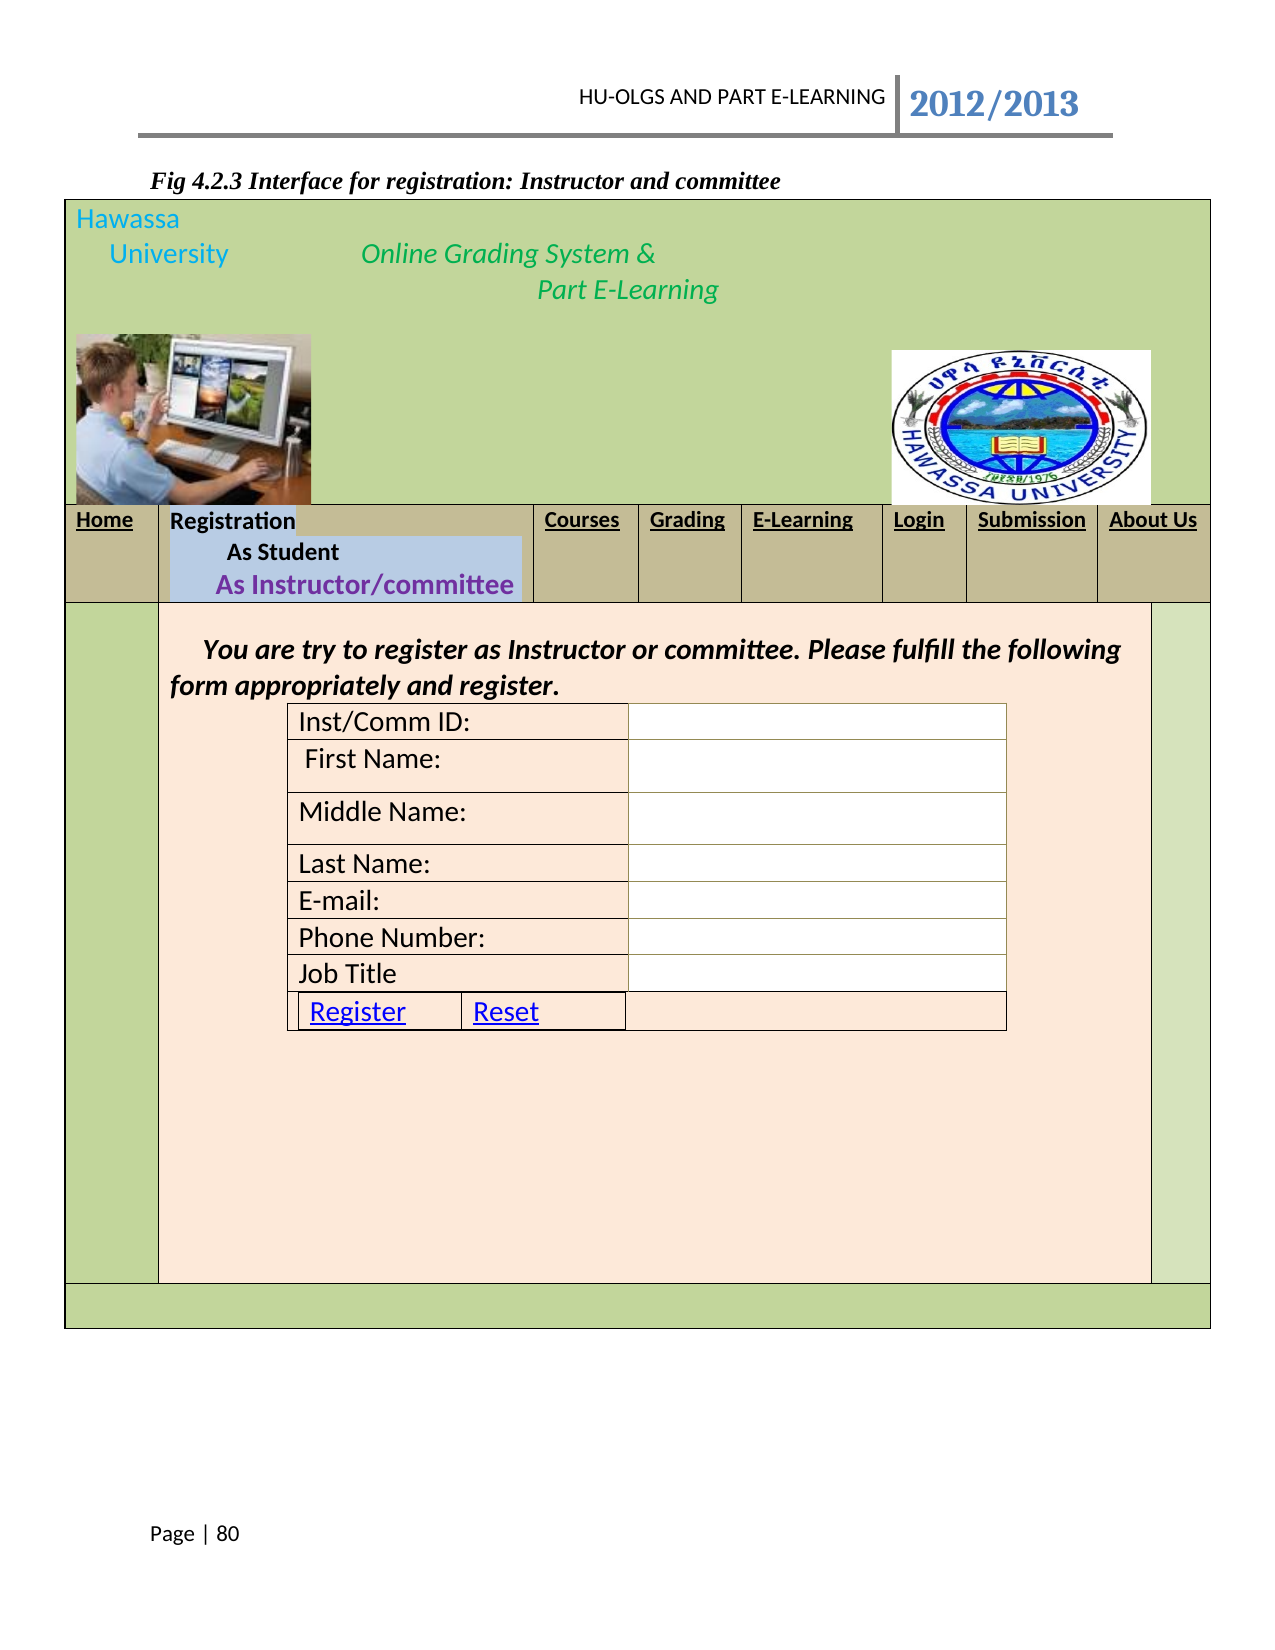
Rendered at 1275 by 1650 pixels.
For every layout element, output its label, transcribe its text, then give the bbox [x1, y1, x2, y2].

table_cell [66, 1284, 1210, 1328]
table_cell E-Learning [742, 505, 882, 602]
table_header Hawassa University Online Grading System & Part E-Learning [66, 200, 1210, 504]
picture [891, 350, 1151, 505]
table_cell Grading [639, 505, 741, 602]
table_cell Registration As Student As Instructor/committee [296, 505, 533, 602]
table_cell Submission [967, 505, 1097, 602]
picture [76, 334, 312, 505]
table_cell Courses [534, 505, 638, 602]
table_cell [66, 603, 158, 1283]
table_cell About Us [1098, 505, 1210, 602]
table_cell Login [883, 505, 966, 602]
table_cell [1152, 603, 1210, 1283]
subtitle Fig 4.2.3 Interface for registration: Instructor and committee [150, 166, 1125, 194]
table_cell Home [66, 505, 158, 602]
table_cell You are try to register as Instructor or committee. Please fulfill the following form appropriately and register. [159, 603, 1151, 1283]
